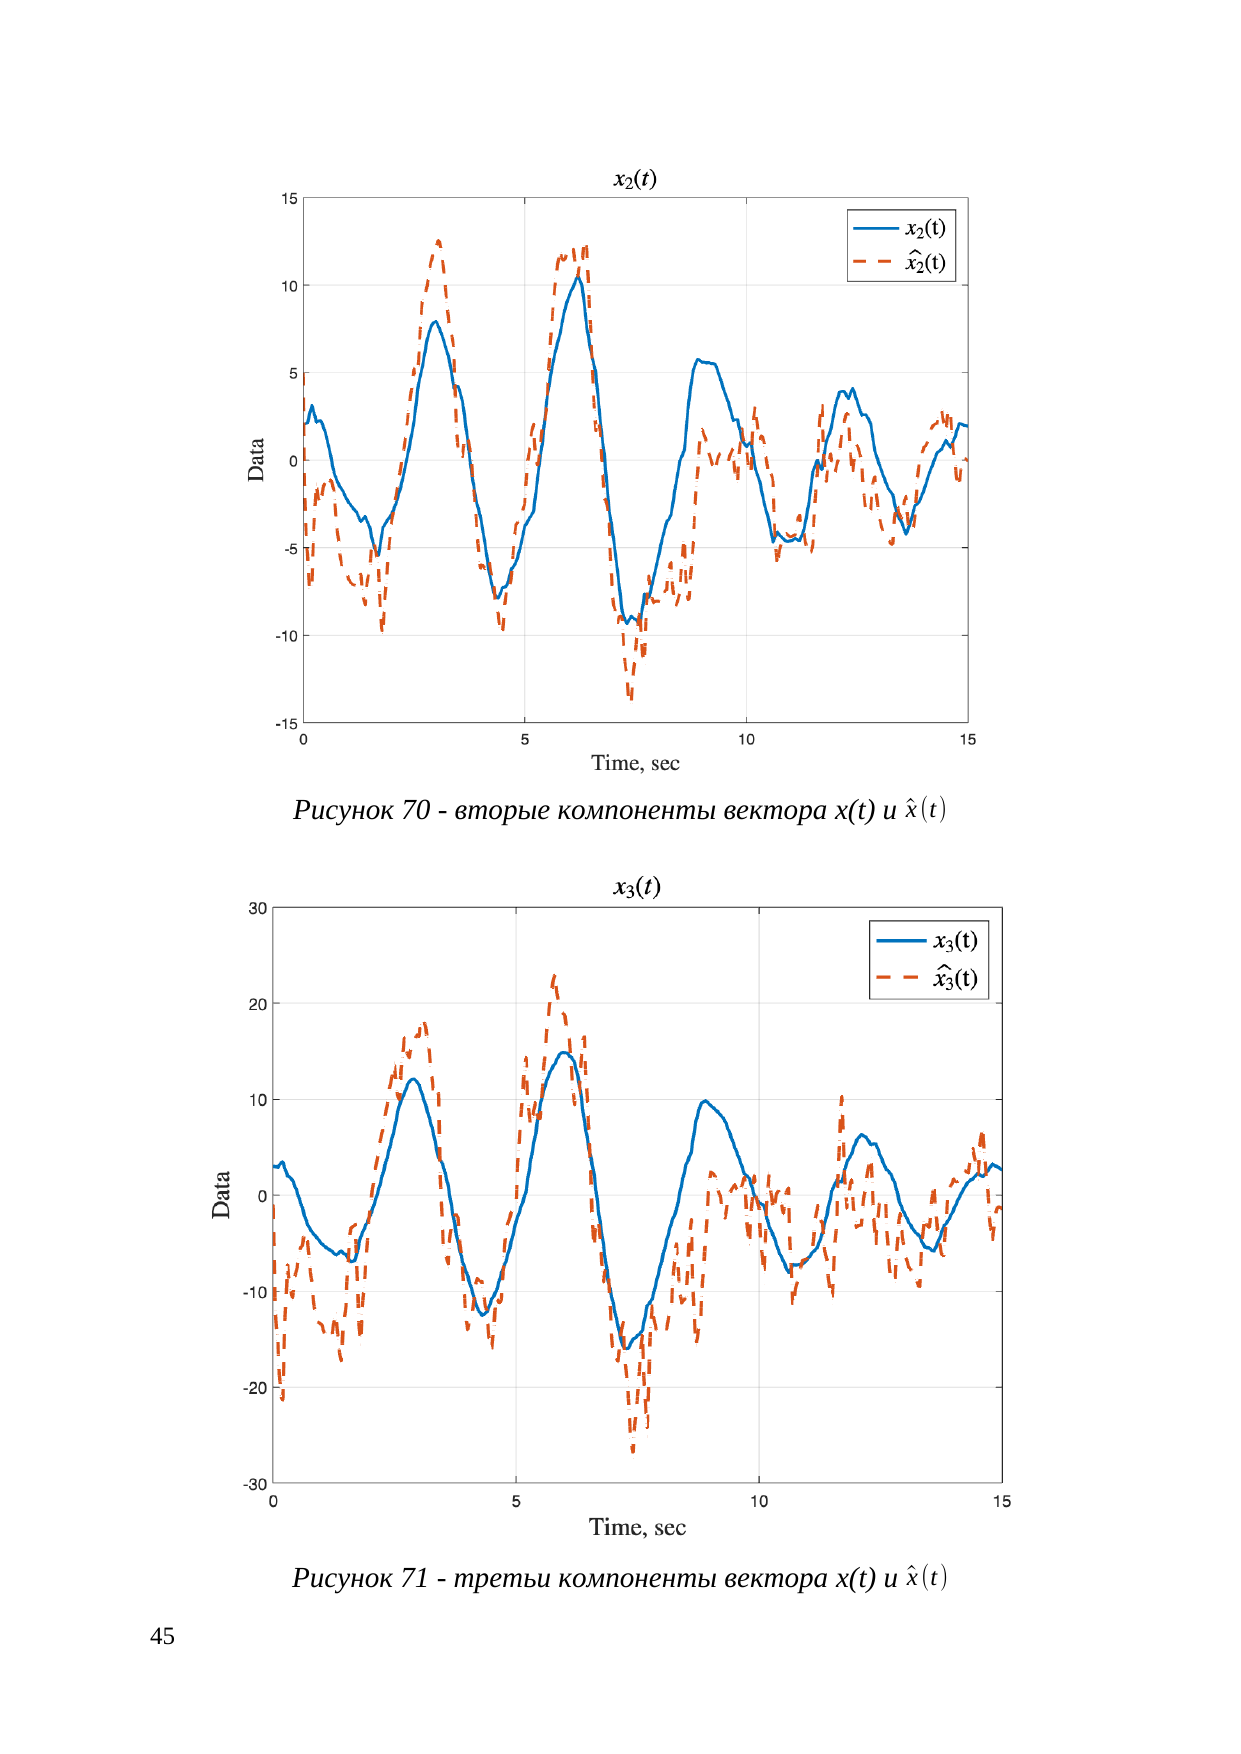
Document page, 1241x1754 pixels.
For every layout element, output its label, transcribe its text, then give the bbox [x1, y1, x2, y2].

picture [150, 854, 1091, 1560]
text Рисунок 71 - третьи компоненты вектора x(t) и [150, 1560, 1090, 1593]
text Рисунок 70 - вторые компоненты вектора x(t) и [150, 792, 1090, 826]
picture [192, 150, 1049, 793]
